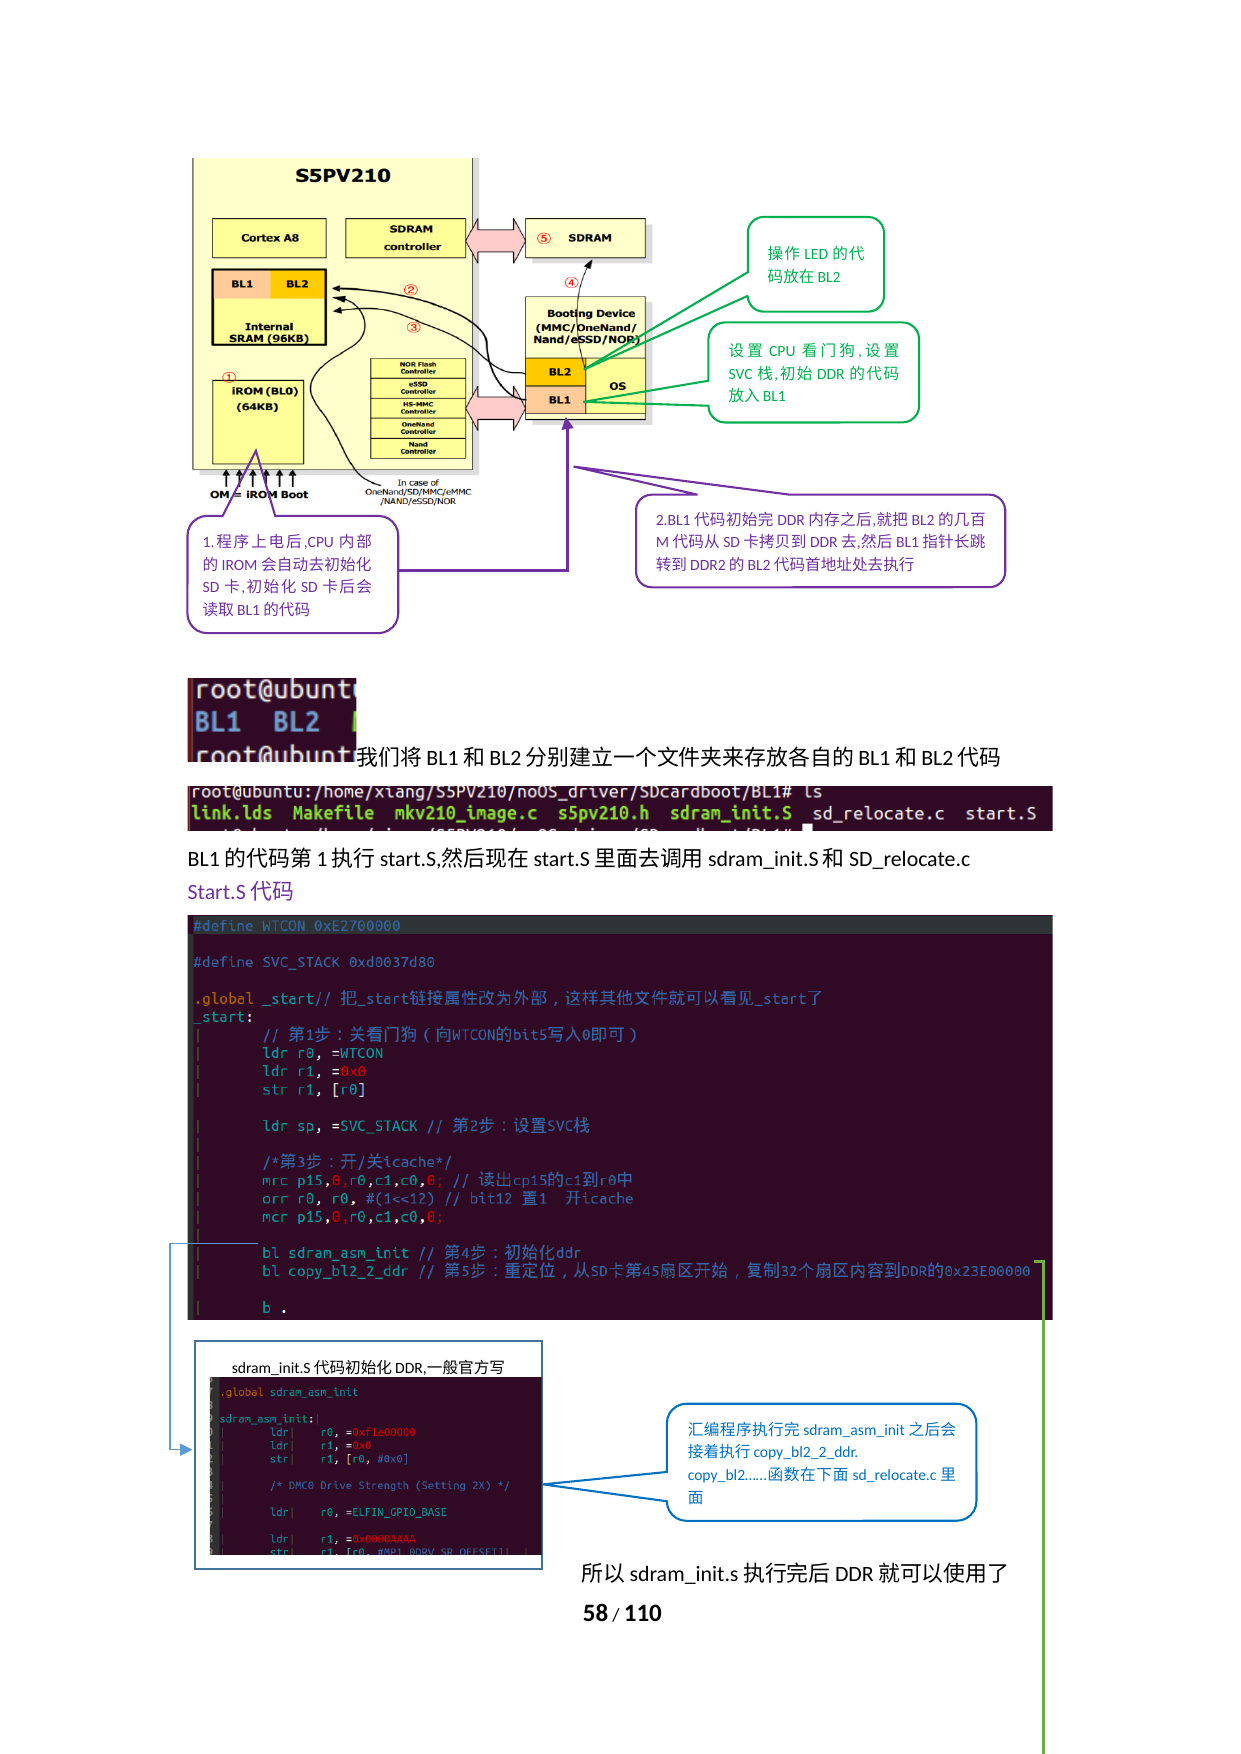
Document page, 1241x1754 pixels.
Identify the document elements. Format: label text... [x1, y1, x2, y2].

text BL1的代码第1执行start.S,然后现在start.S里面去调用sdram_init.S和SD_relocate.c [187, 841, 1053, 873]
picture [225, 455, 273, 516]
picture [601, 382, 710, 404]
text Start.S代码 [187, 873, 1053, 906]
picture [187, 915, 1053, 1320]
text 所以sdram_init.s执行完后DDR就可以使用了 [187, 1556, 1042, 1588]
picture [187, 786, 1053, 831]
picture [209, 1377, 542, 1555]
picture [616, 474, 710, 516]
picture [616, 297, 710, 353]
text 我们将BL1和BL2分别建立一个文件夹来存放各自的BL1和BL2代码 [187, 678, 1053, 776]
picture [187, 158, 710, 516]
picture [187, 678, 357, 762]
